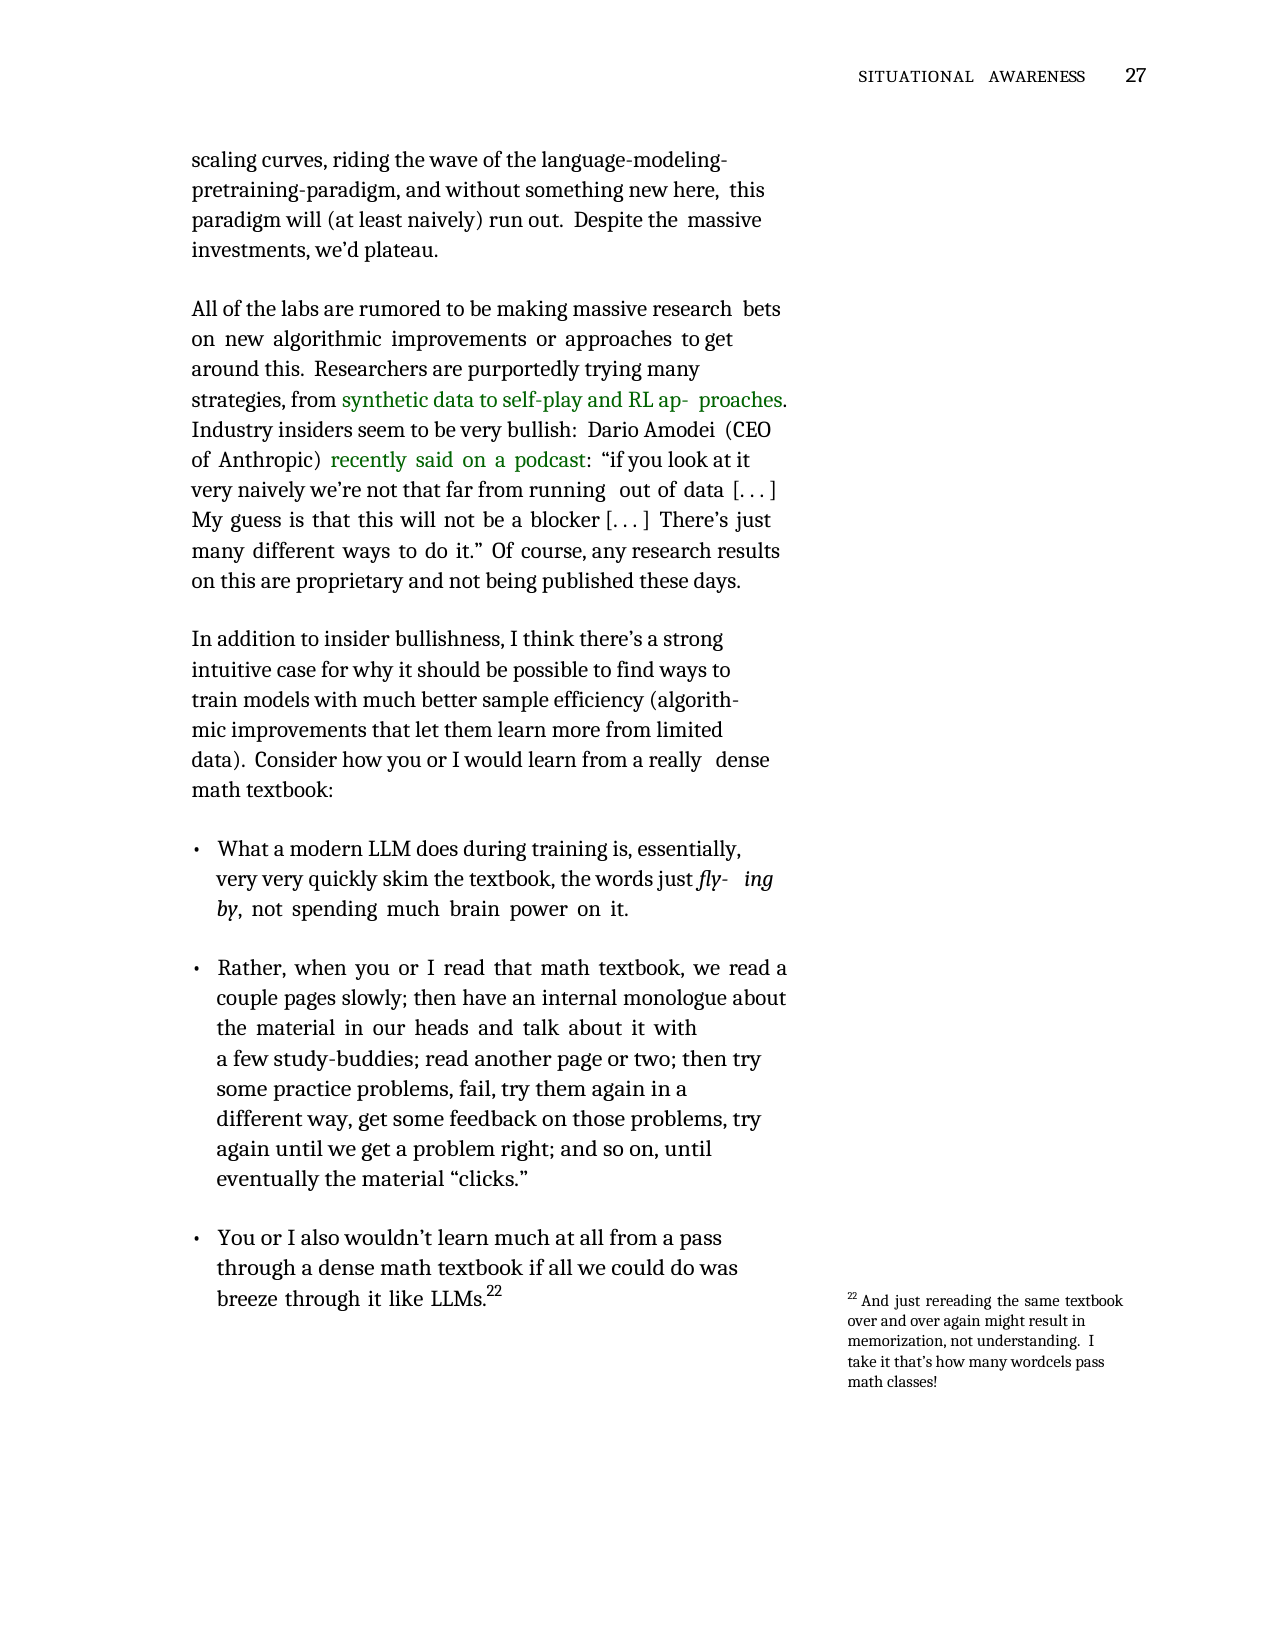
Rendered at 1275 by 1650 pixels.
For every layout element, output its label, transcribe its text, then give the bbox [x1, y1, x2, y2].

text scaling curves, riding the wave of the language-modeling- pretraining-paradigm, and without something new here, this paradigm will (at least naively) run out. Despite the massive investments, we’d plateau. [191, 147, 780, 263]
text All of the labs are rumored to be making massive research bets on new algorithmic improvements or approaches to get around this. Researchers are purportedly trying many strategies, from synthetic data to self-play and RL ap- proaches. Industry insiders seem to be very bullish: Dario Amodei (CEO of Anthropic) recently said on a podcast: “if you look at it very naively we’re not that far from running out of data [. . . ] My guess is that this will not be a blocker [. . . ] There’s just many different ways to do it.” Of course, any research results on this are proprietary and not being published these days. [191, 296, 788, 594]
list What a modern LLM does during training is, essentially, very very quickly skim the textbook, the words just fly- ing by, not spending much brain power on it. [191, 836, 793, 922]
text breeze through it like LLMs.22 22 And just rereading the same textbook [216, 1285, 1158, 1312]
list Rather, when you or I read that math textbook, we read a couple pages slowly; then have an internal monologue about the material in our heads and talk about it with [191, 955, 787, 1042]
text In addition to insider bullishness, I think there’s a strong intuitive case for why it should be possible to find ways to train models with much better sample efficiency (algorith- mic improvements that let them learn more from limited data). Consider how you or I would learn from a really dense math textbook: [191, 626, 775, 803]
list You or I also wouldn’t learn much at all from a pass through a dense math textbook if all we could do was [191, 1225, 763, 1281]
text over and over again might result in memorization, not understanding. I take it that’s how many wordcels pass math classes! [847, 1312, 1122, 1391]
text a few study-buddies; read another page or two; then try some practice problems, fail, try them again in a different way, get some feedback on those problems, try again until we get a problem right; and so on, until eventually the material “clicks.” [216, 1045, 775, 1193]
